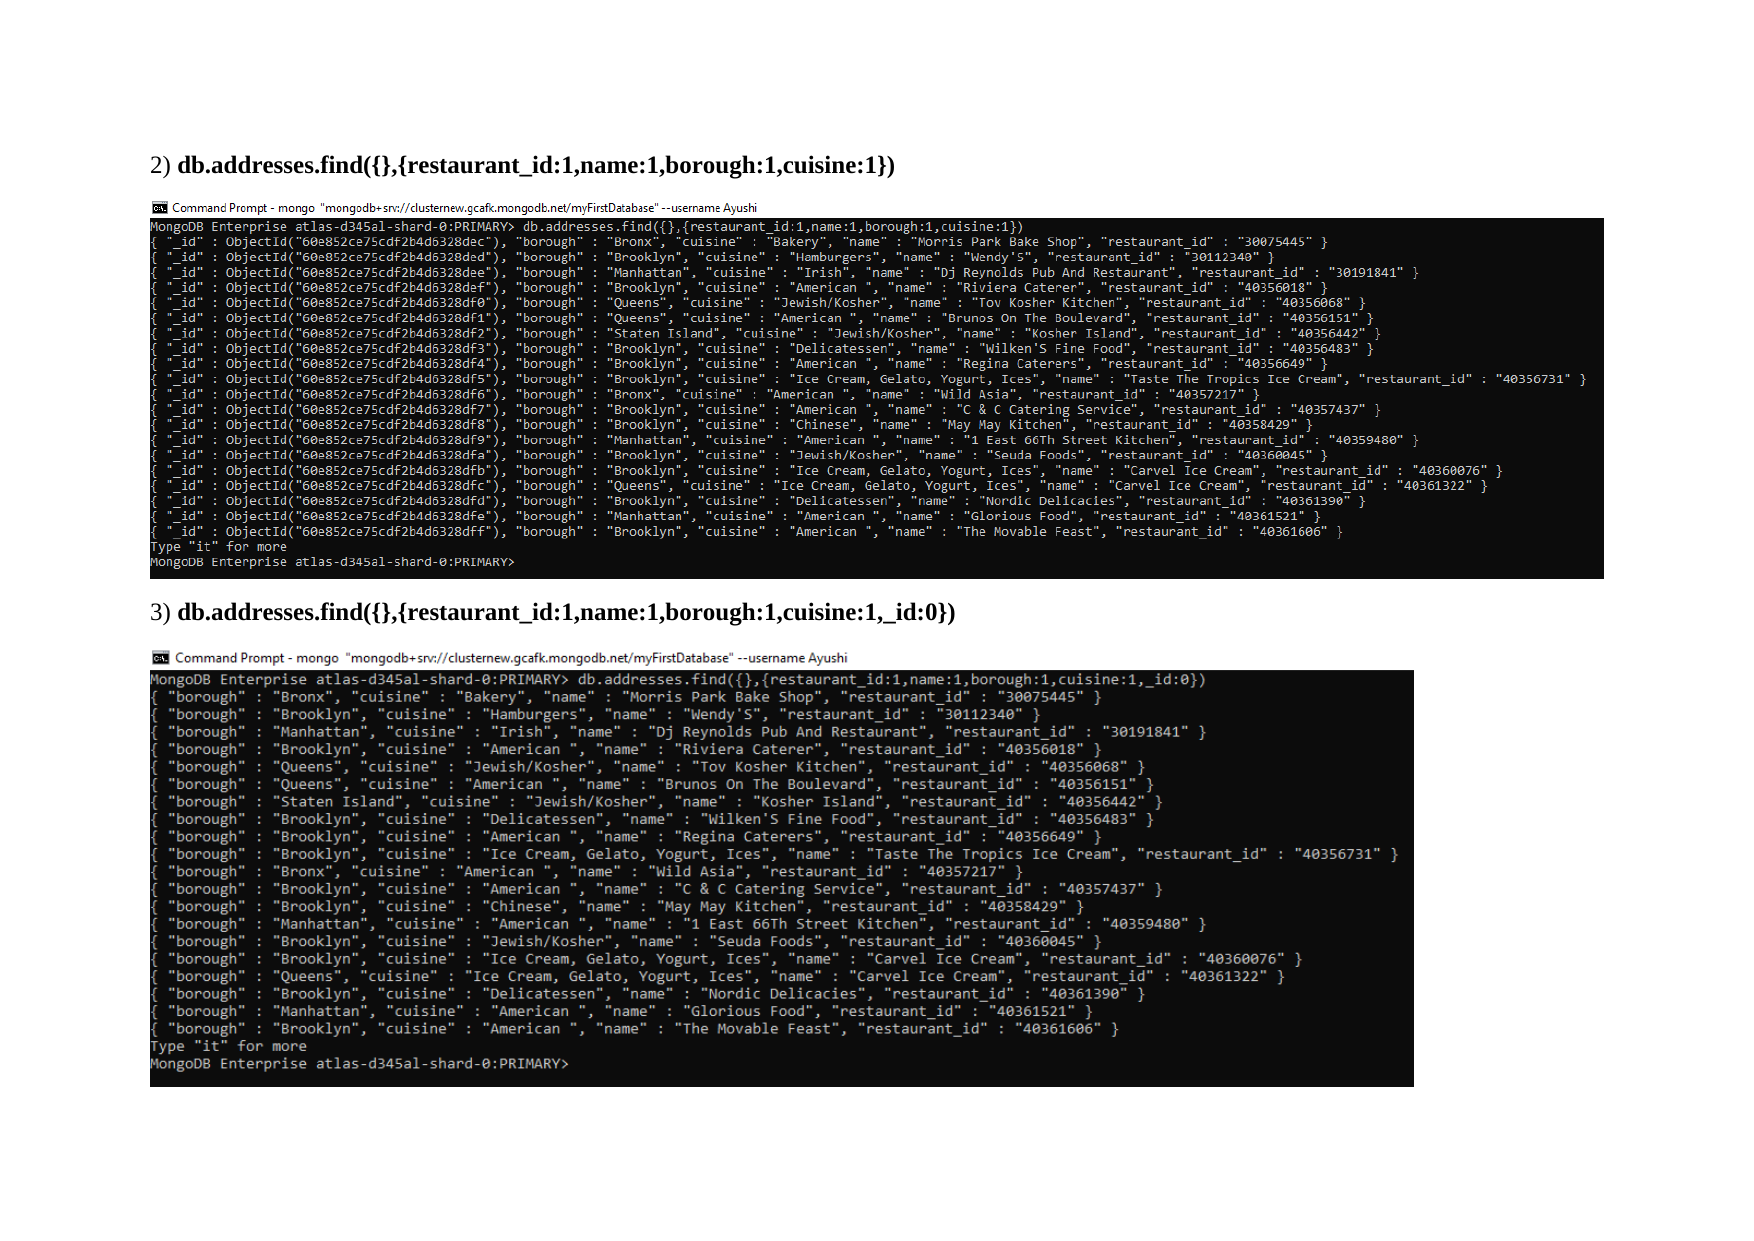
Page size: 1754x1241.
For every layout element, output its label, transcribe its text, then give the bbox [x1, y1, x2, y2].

text 2) db.addresses.find({},{restaurant_id:1,name:1,borough:1,cuisine:1}) [150, 150, 1604, 179]
picture [150, 645, 1414, 1087]
text 3) db.addresses.find({},{restaurant_id:1,name:1,borough:1,cuisine:1,_id:0}) [150, 597, 1604, 626]
picture [150, 197, 1604, 579]
